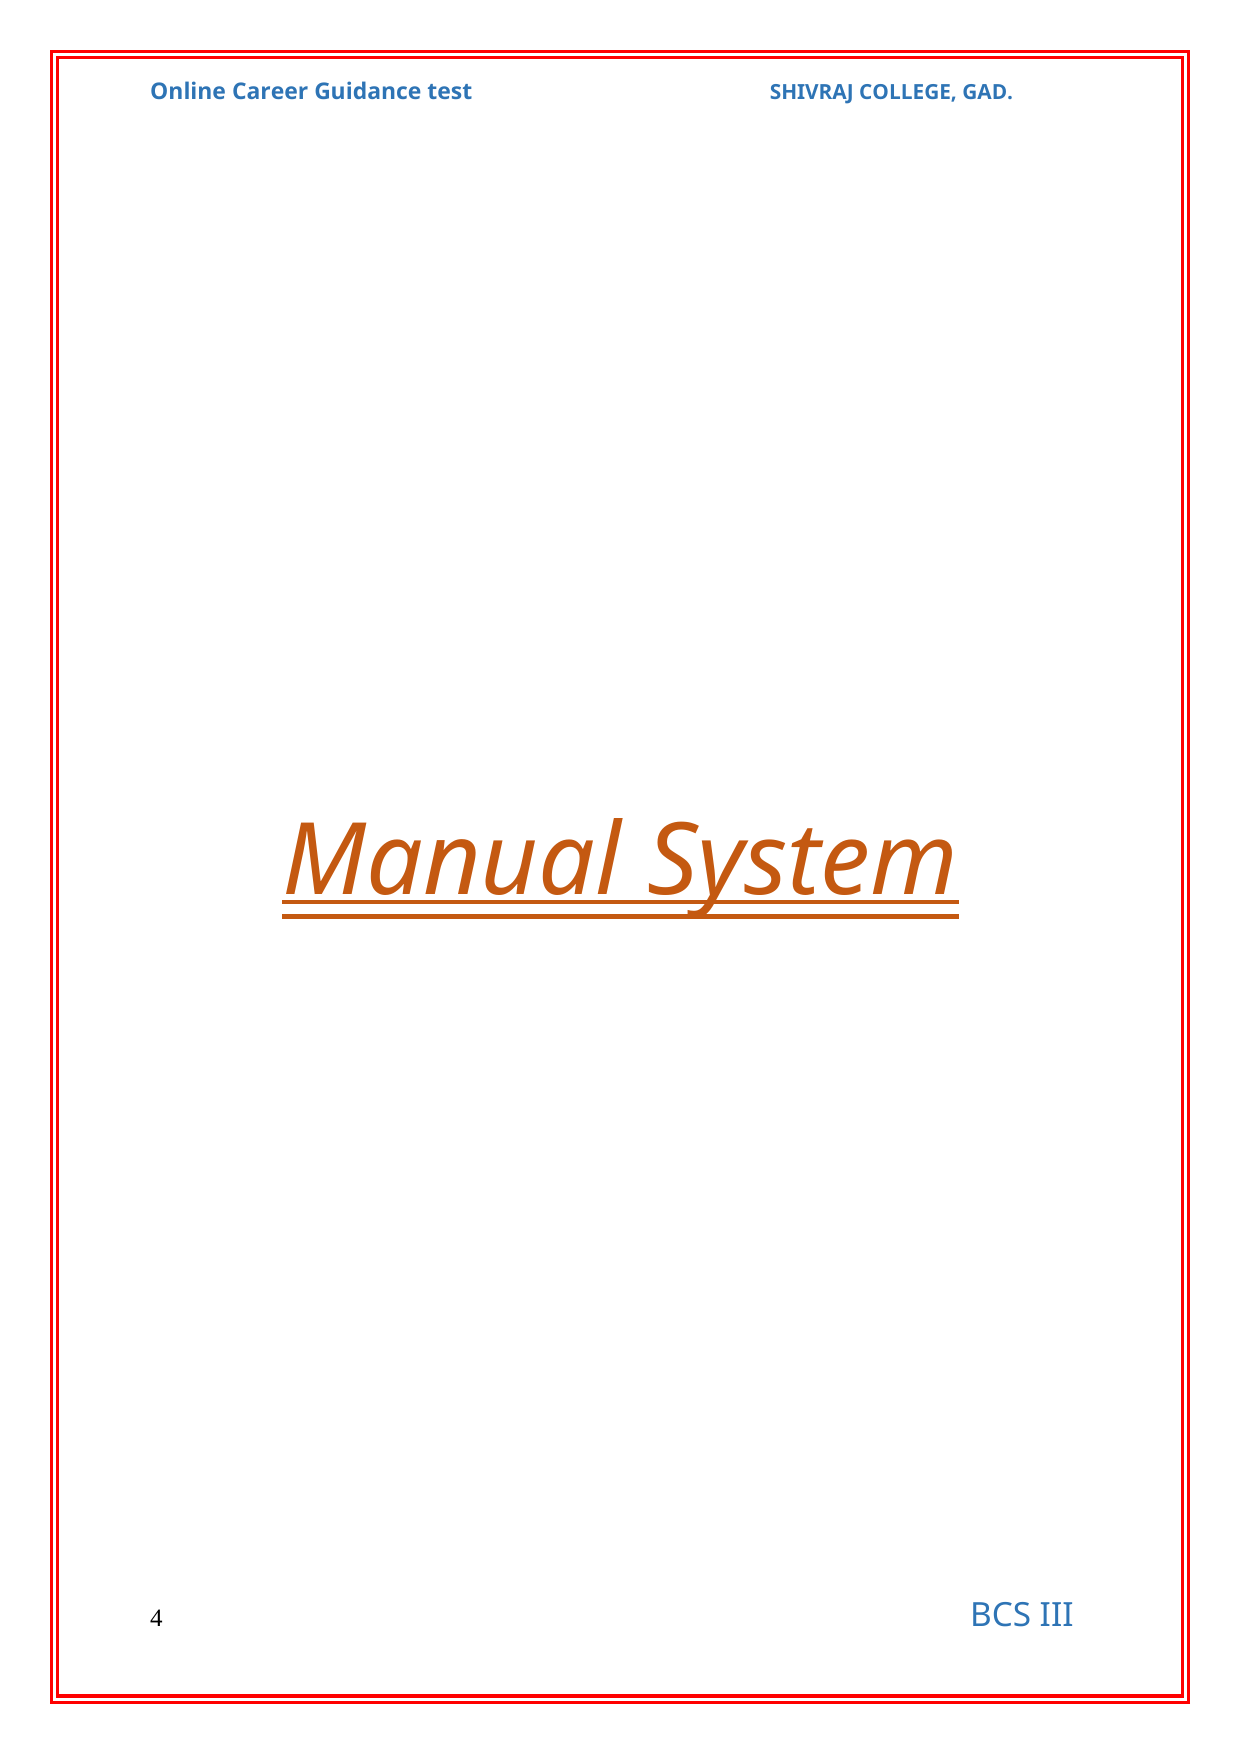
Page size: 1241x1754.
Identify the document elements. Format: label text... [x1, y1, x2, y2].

text Manual System [150, 787, 1090, 924]
